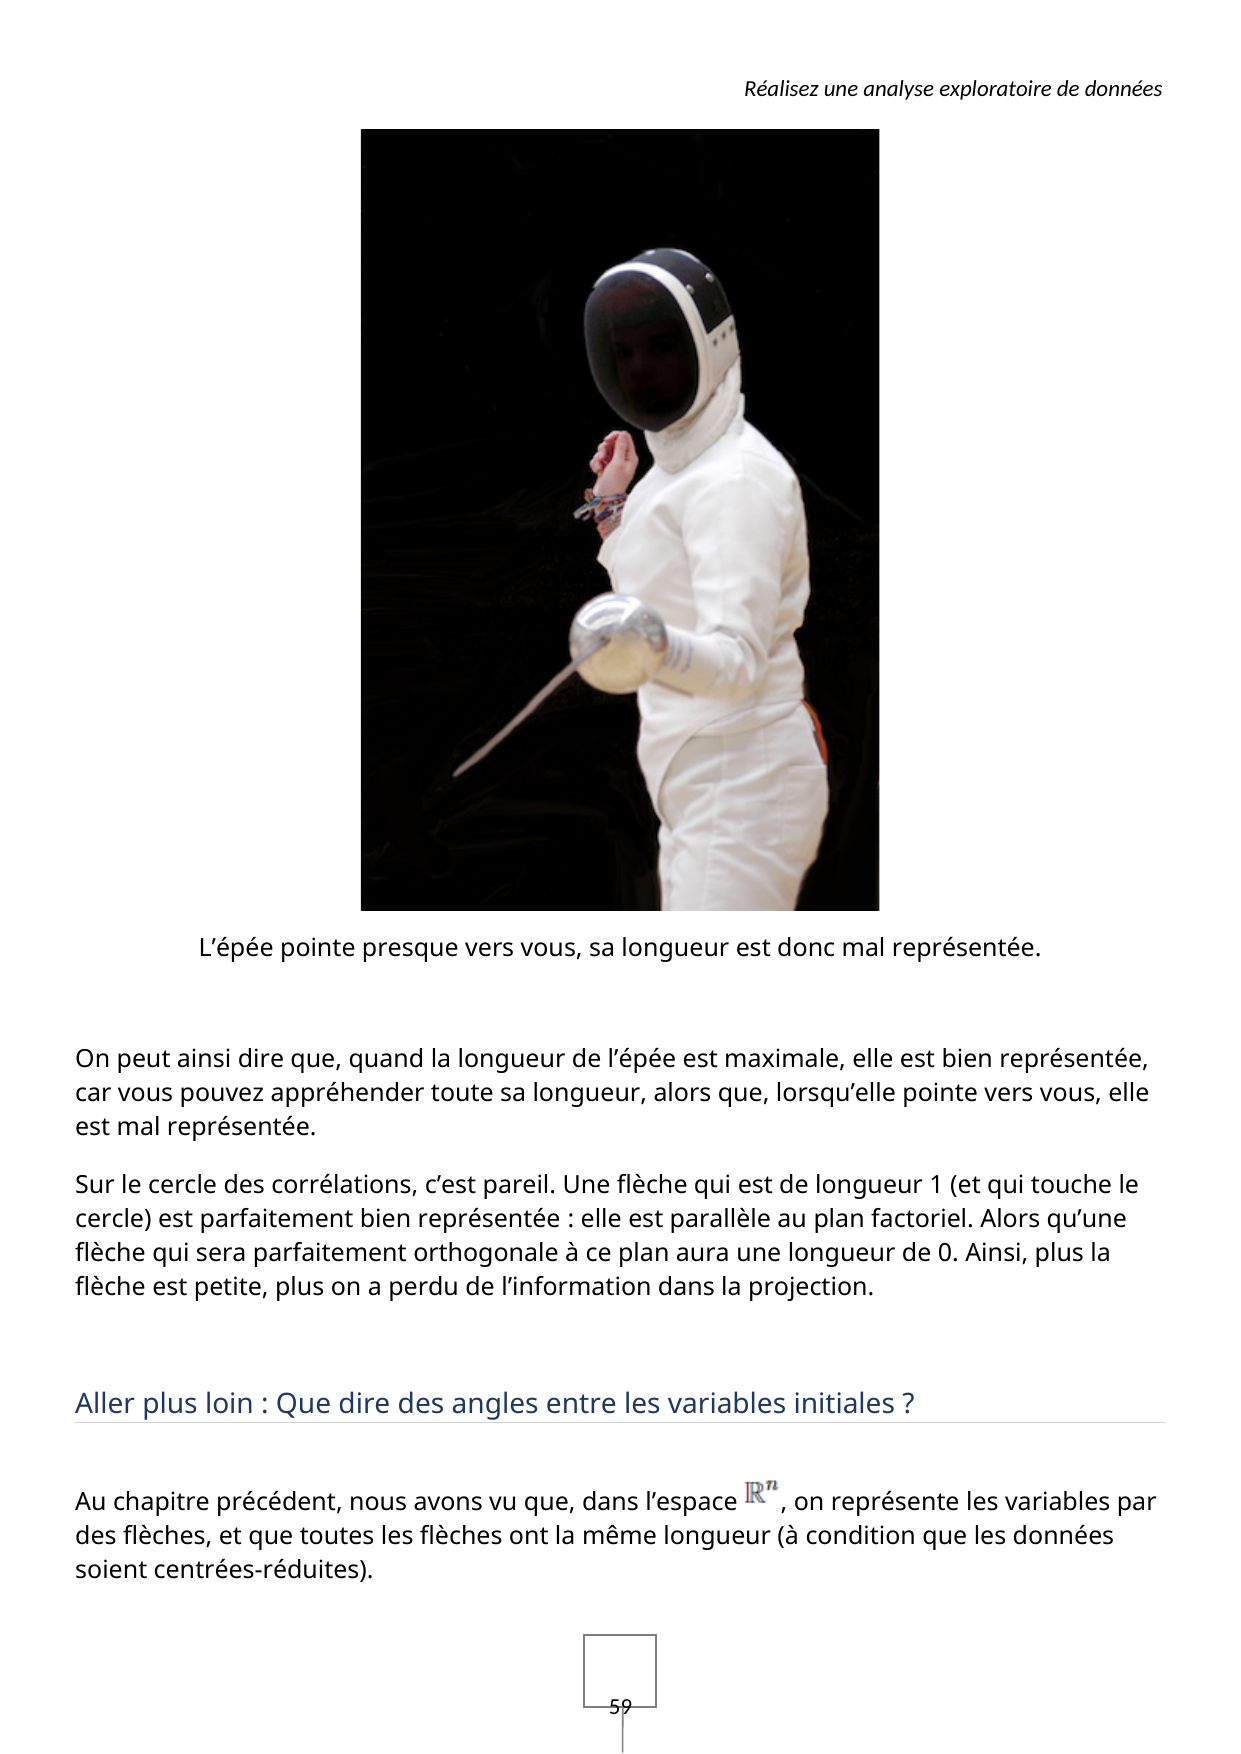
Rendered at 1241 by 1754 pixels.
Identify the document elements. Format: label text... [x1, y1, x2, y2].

text Au chapitre précédent, nous avons vu que, dans l’espace , on représente les variables par des flèches, et que toutes les flèches ont la même longueur (à condition que les données soient centrées-réduites). [75, 1476, 1165, 1586]
text L’épée pointe presque vers vous, sa longueur est donc mal représentée. [75, 930, 1165, 964]
subtitle Aller plus loin : Que dire des angles entre les variables initiales ? [75, 1384, 1165, 1422]
text Sur le cercle des corrélations, c’est pareil. Une flèche qui est de longueur 1 (et qui touche le cercle) est parfaitement bien représentée : elle est parallèle au plan factoriel. Alors qu’une flèche qui sera parfaitement orthogonale à ce plan aura une longueur de 0. Ainsi, plus la flèche est petite, plus on a perdu de l’information dans la projection. [75, 1166, 1165, 1303]
text On peut ainsi dire que, quand la longueur de l’épée est maximale, elle est bien représentée, car vous pouvez appréhender toute sa longueur, alors que, lorsqu’elle pointe vers vous, elle est mal représentée. [75, 1041, 1165, 1143]
picture [744, 1476, 781, 1511]
picture [360, 129, 880, 911]
